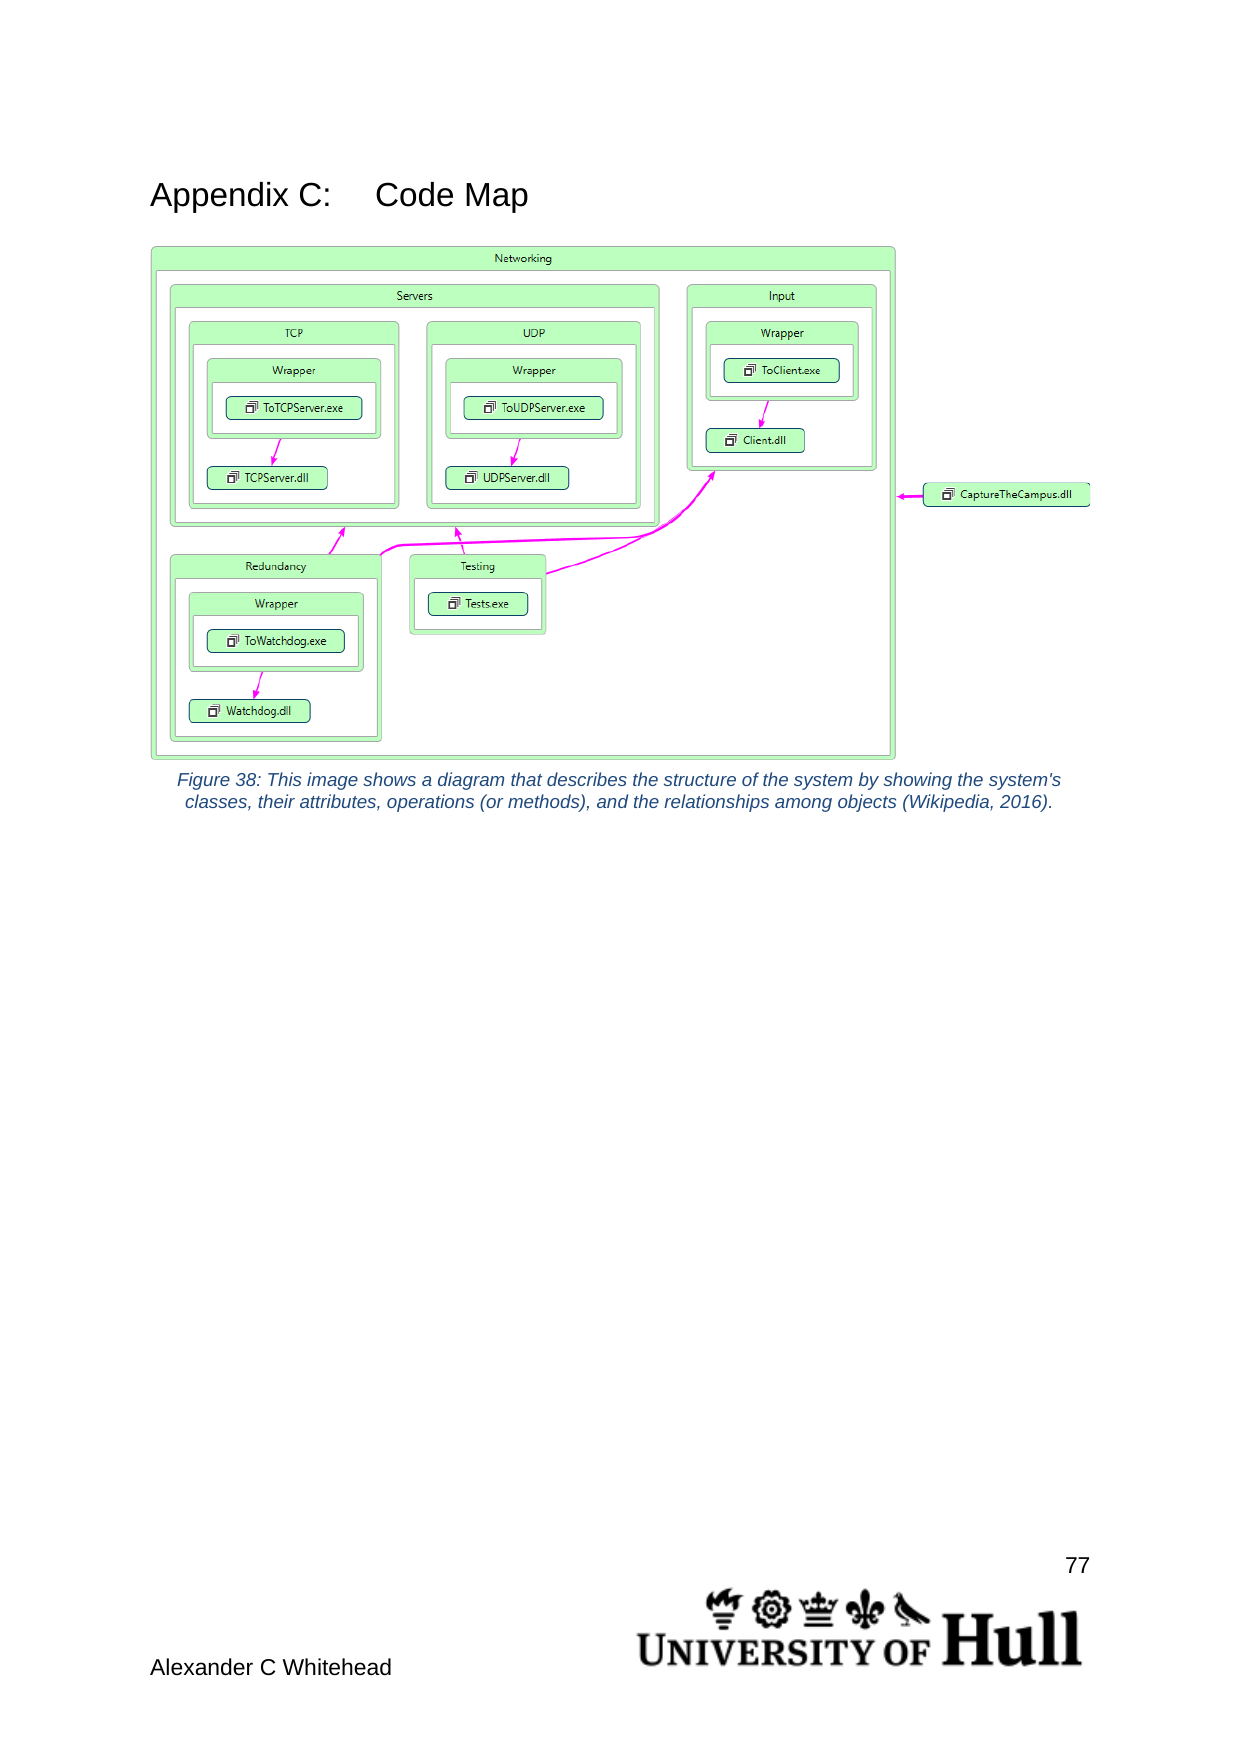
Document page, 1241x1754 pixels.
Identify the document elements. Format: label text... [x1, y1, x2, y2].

picture [150, 246, 1091, 760]
subtitle Code Map [150, 175, 1090, 213]
picture [630, 1578, 1091, 1676]
